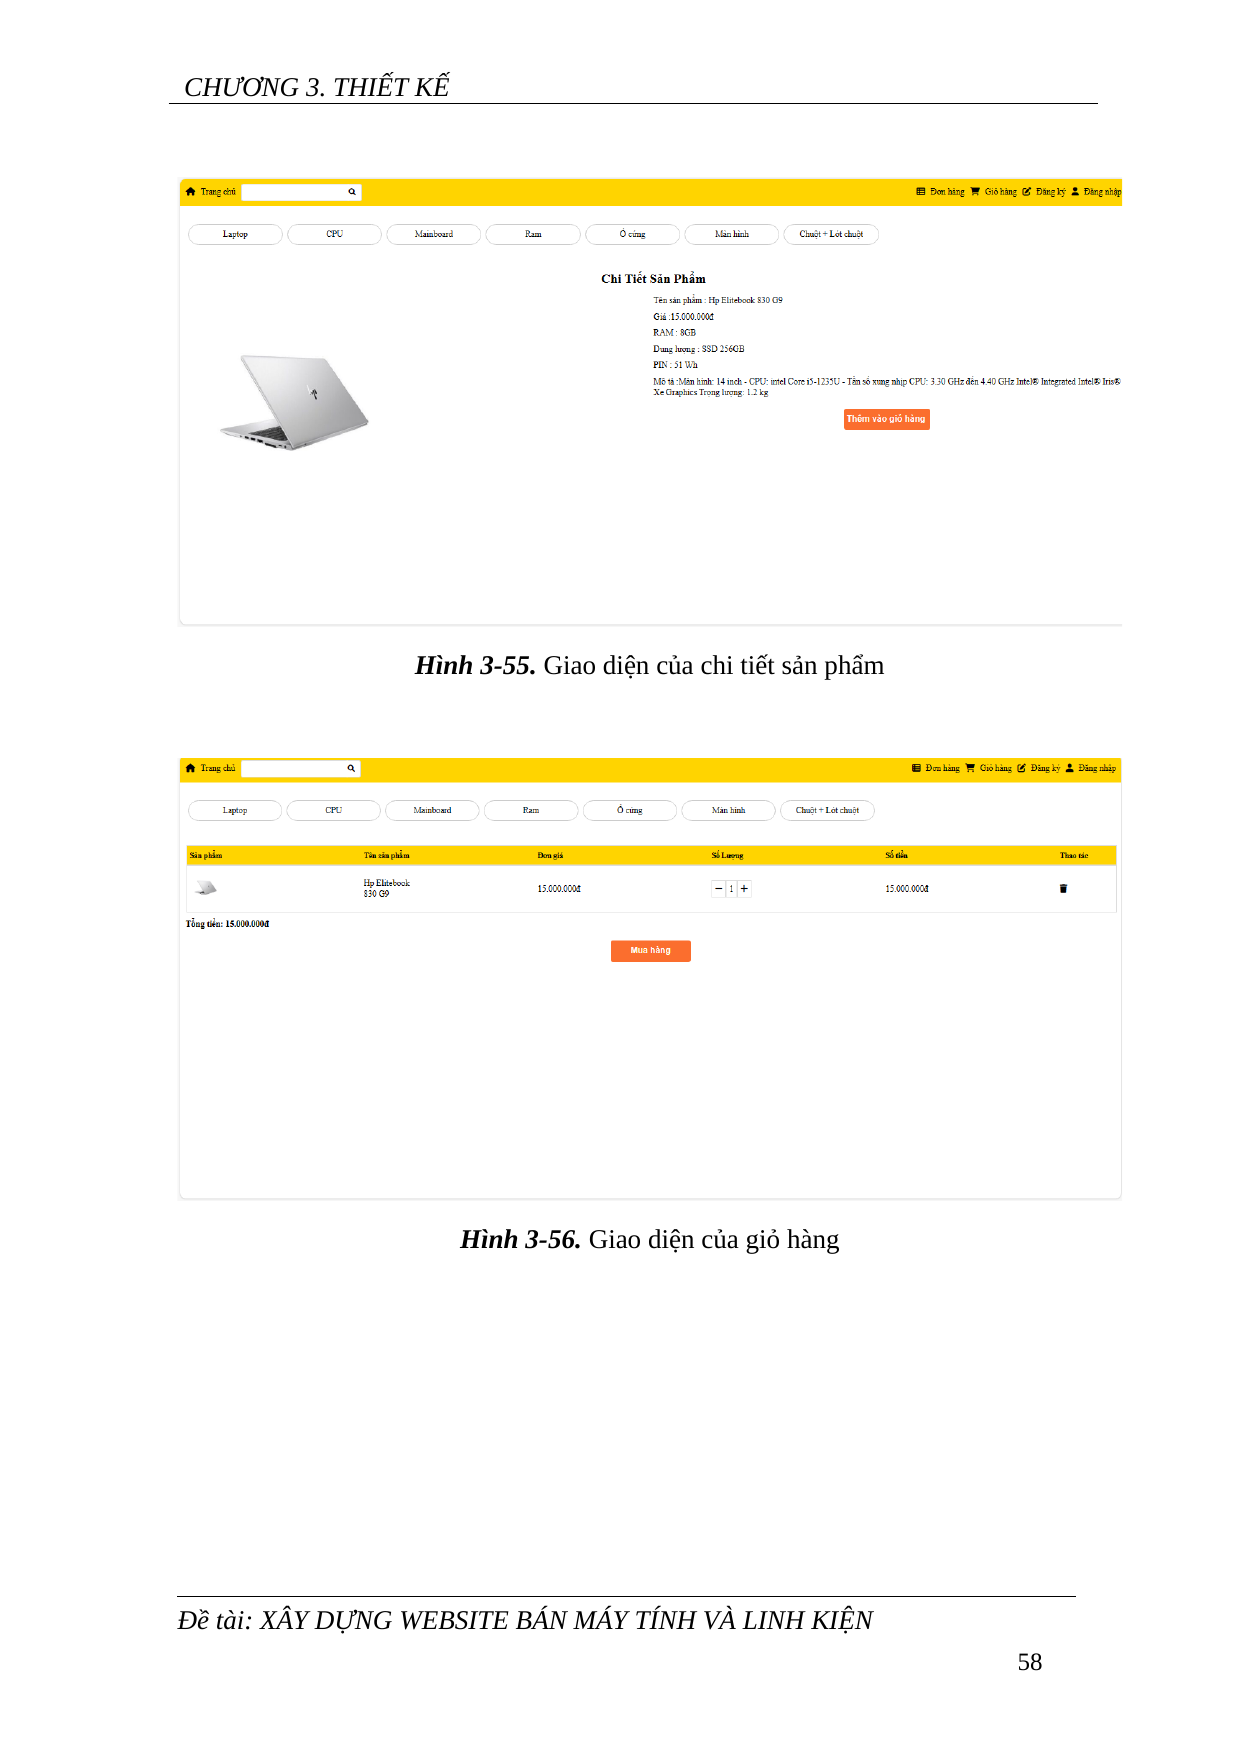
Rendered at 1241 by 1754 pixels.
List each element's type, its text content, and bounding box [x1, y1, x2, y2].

picture [177, 758, 1123, 1201]
picture [177, 177, 1123, 627]
